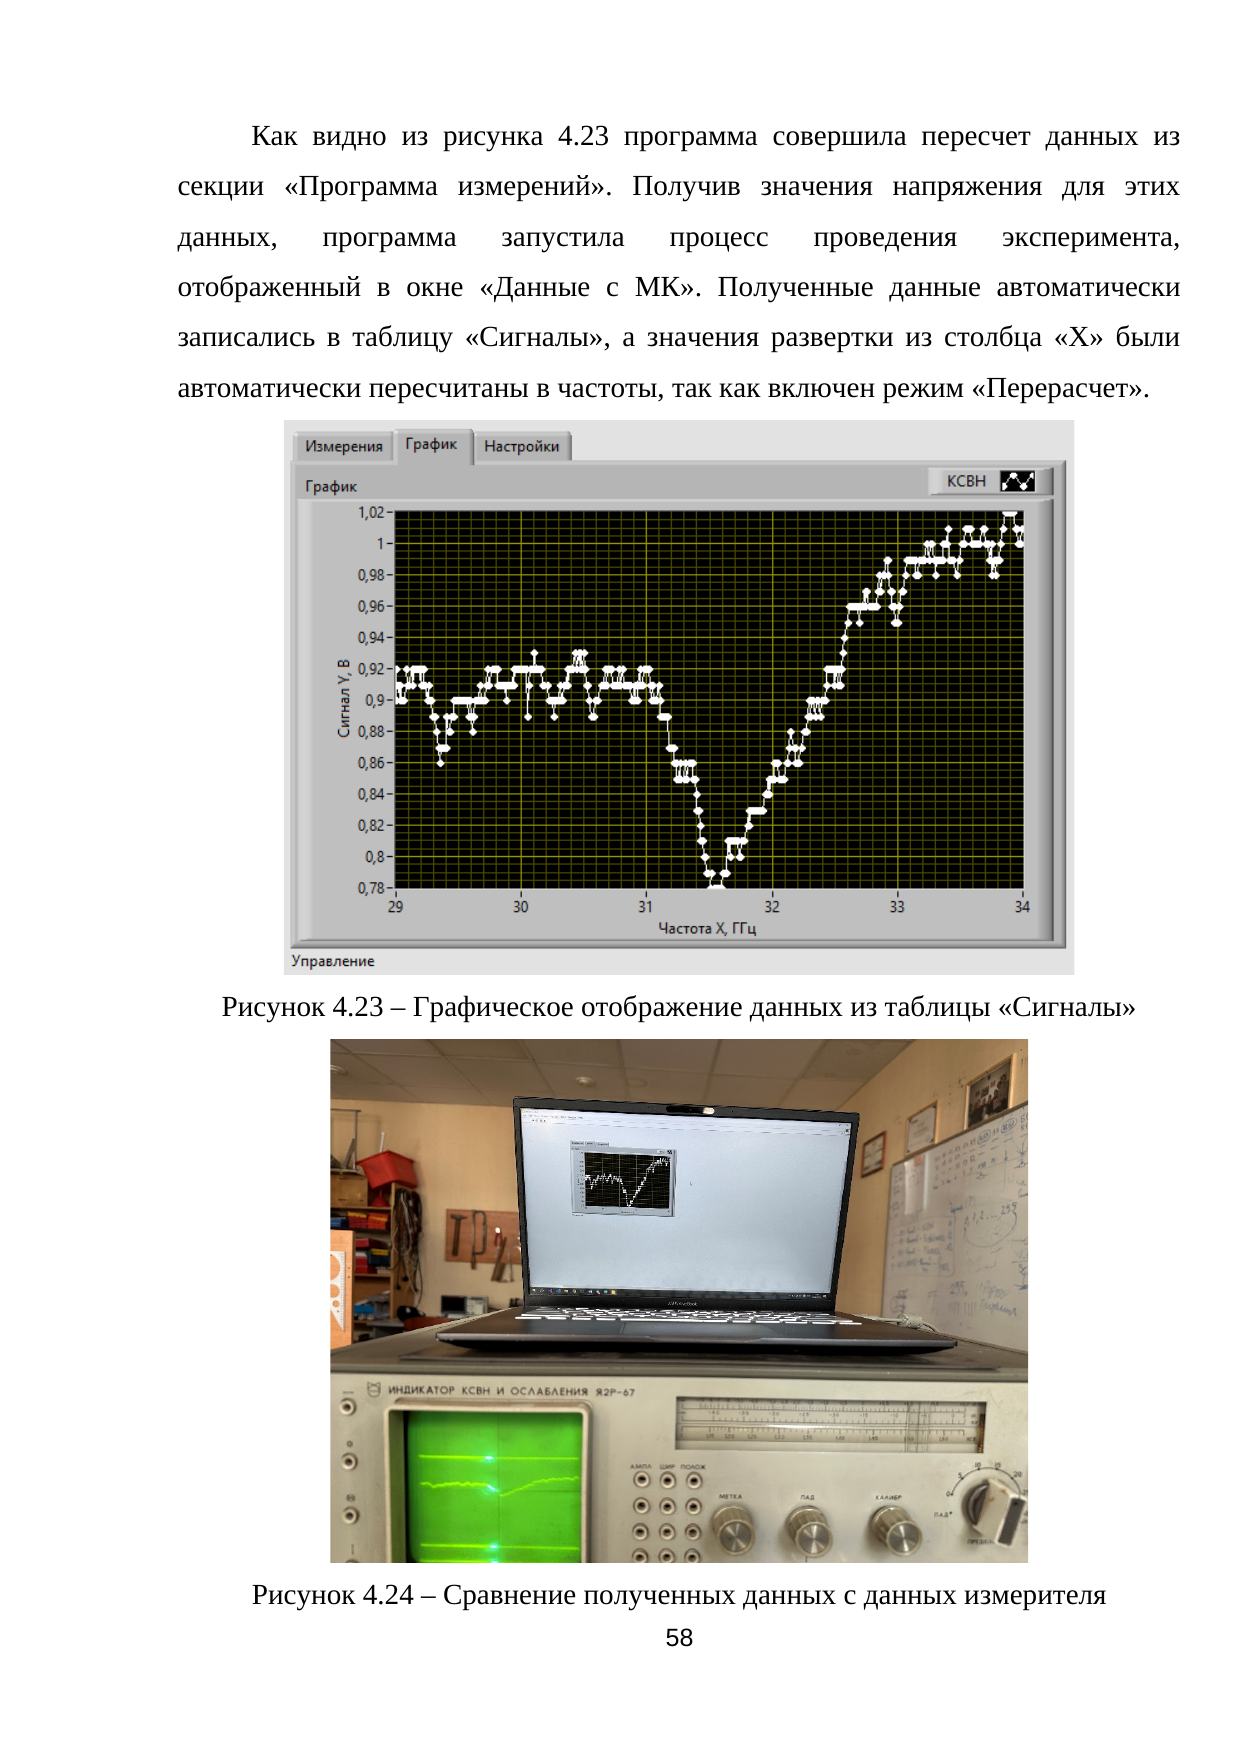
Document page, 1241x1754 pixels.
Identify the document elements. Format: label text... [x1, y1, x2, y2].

list Рисунок 4.24 – Сравнение полученных данных с данных измерителя [177, 1577, 1181, 1611]
picture [283, 420, 1075, 975]
list Как видно из рисунка 4.23 программа совершила пересчет данных из секции «Программа измерений». Получив значения напряжения для этих данных, программа запустила процесс проведения эксперимента, отображенный в окне «Данные с МК». Полученные данные автоматически записались в таблицу «Сигналы», а значения развертки из столбца «Х» были автоматически пересчитаны в частоты, так как включен режим «Перерасчет». [177, 118, 1181, 403]
list Рисунок 4.23 – Графическое отображение данных из таблицы «Сигналы» [177, 989, 1181, 1022]
picture [330, 1039, 1029, 1563]
